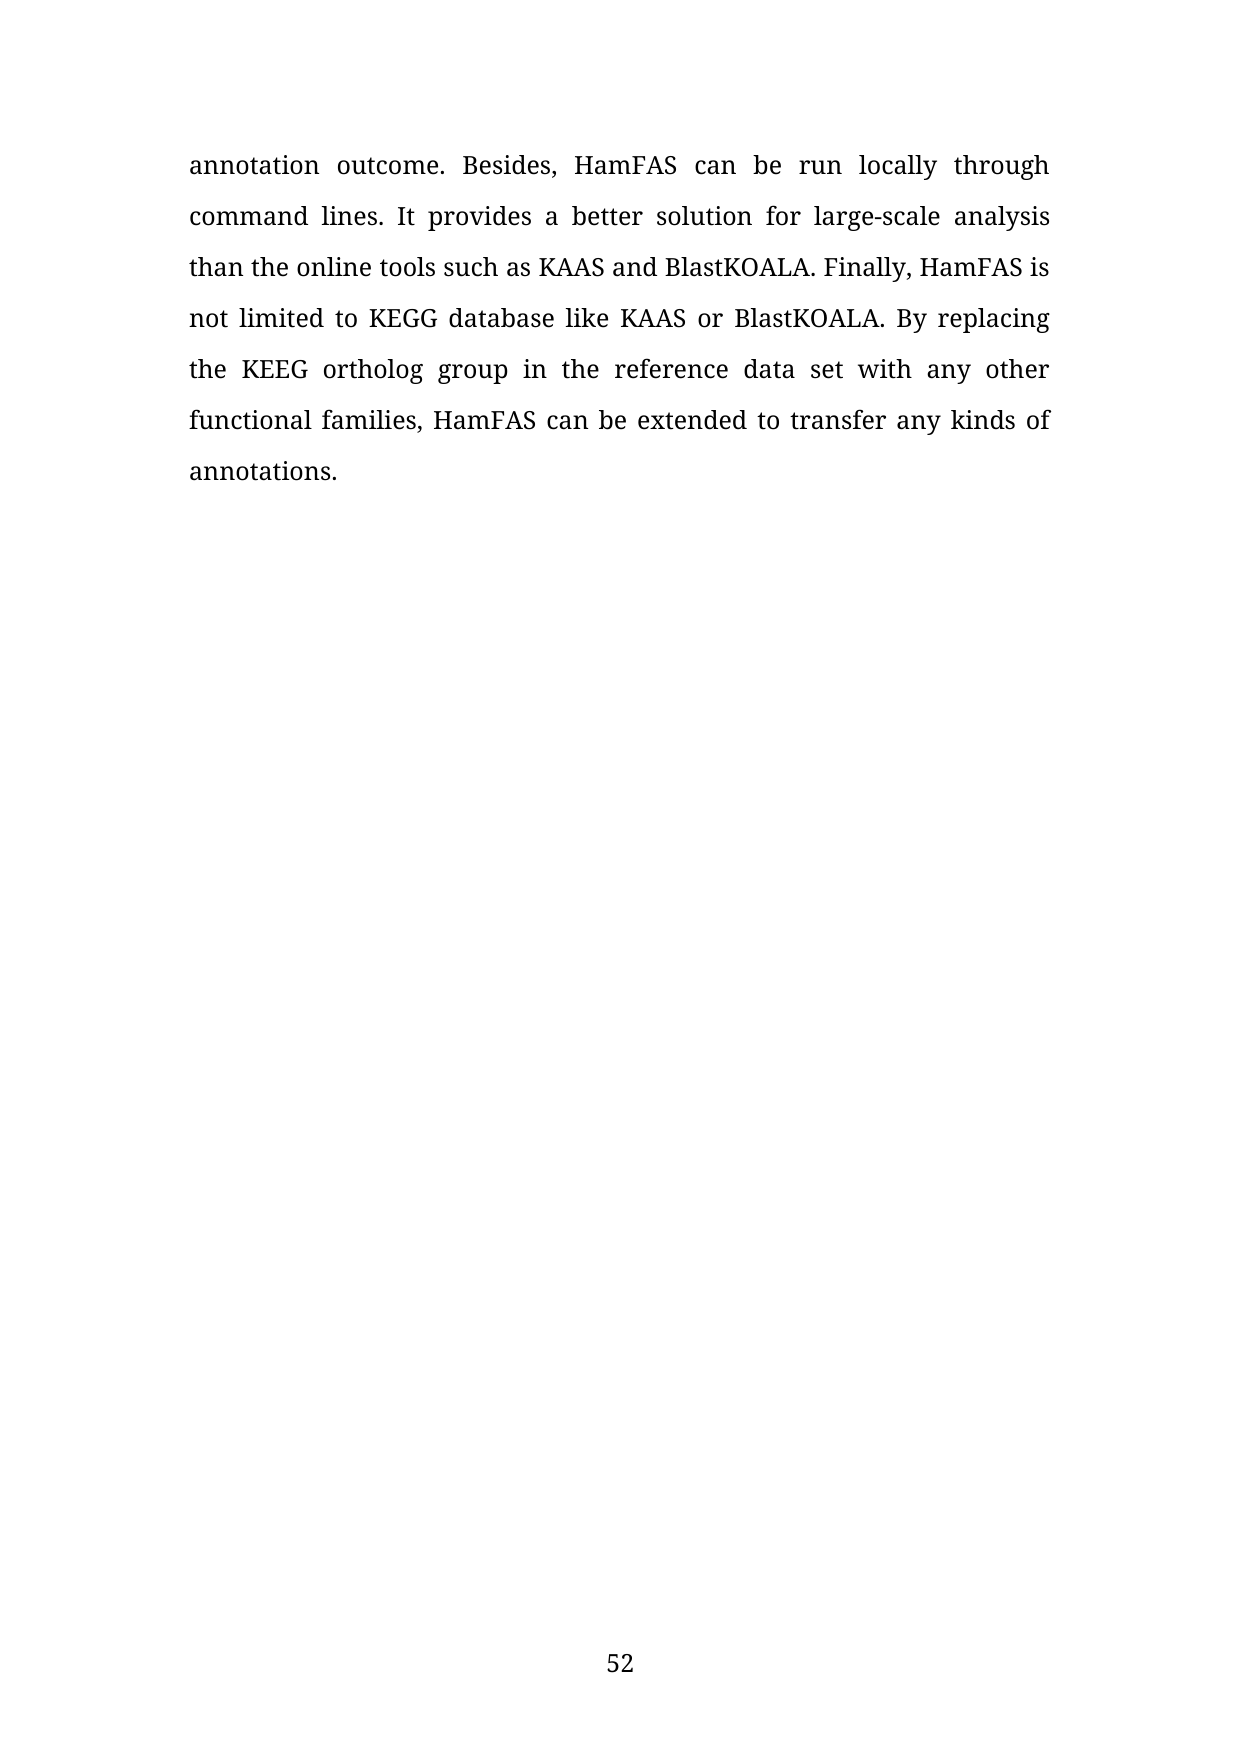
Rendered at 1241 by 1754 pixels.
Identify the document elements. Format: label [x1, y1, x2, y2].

text [189, 148, 1051, 488]
